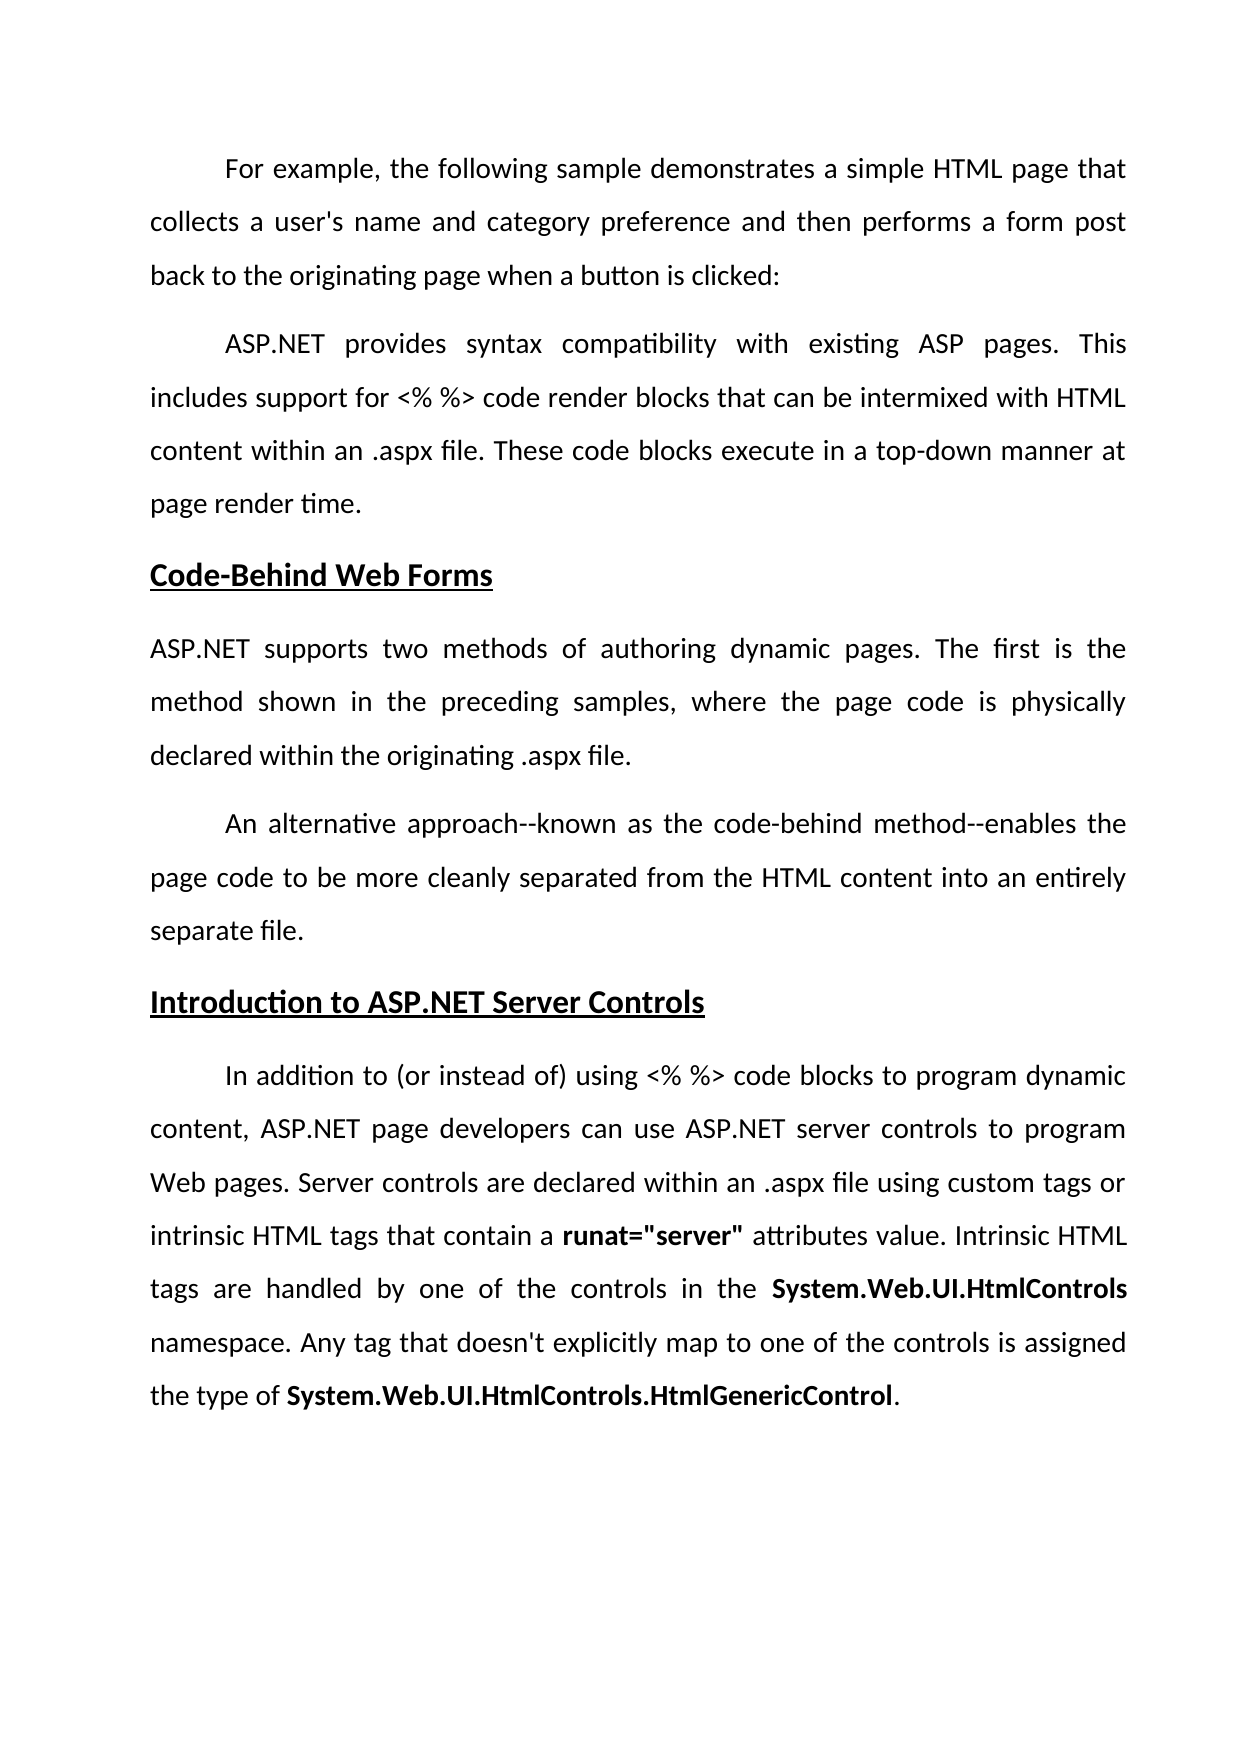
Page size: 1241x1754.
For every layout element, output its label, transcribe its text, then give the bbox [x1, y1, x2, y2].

text For example, the following sample demonstrates a simple HTML page that collects a user's name and category preference and then performs a form post back to the originating page when a button is clicked: [150, 150, 1128, 292]
text Code-Behind Web Forms [150, 554, 1128, 595]
text In addition to (or instead of) using <% %> code blocks to program dynamic content, ASP.NET page developers can use ASP.NET server controls to program Web pages. Server controls are declared within an .aspx file using custom tags or intrinsic HTML tags that contain a runat="server" attributes value. Intrinsic HTML tags are handled by one of the controls in the System.Web.UI.HtmlControls namespace. Any tag that doesn't explicitly map to one of the controls is assigned the type of System.Web.UI.HtmlControls.HtmlGenericControl. [150, 1057, 1128, 1413]
text An alternative approach--known as the code-behind method--enables the page code to be more cleanly separated from the HTML content into an entirely separate file. [150, 805, 1128, 948]
text Introduction to ASP.NET Server Controls [150, 981, 1128, 1021]
text ASP.NET supports two methods of authoring dynamic pages. The first is the method shown in the preceding samples, where the page code is physically declared within the originating .aspx file. [150, 630, 1128, 773]
text ASP.NET provides syntax compatibility with existing ASP pages. This includes support for <% %> code render blocks that can be intermixed with HTML content within an .aspx file. These code blocks execute in a top-down manner at page render time. [150, 325, 1128, 521]
